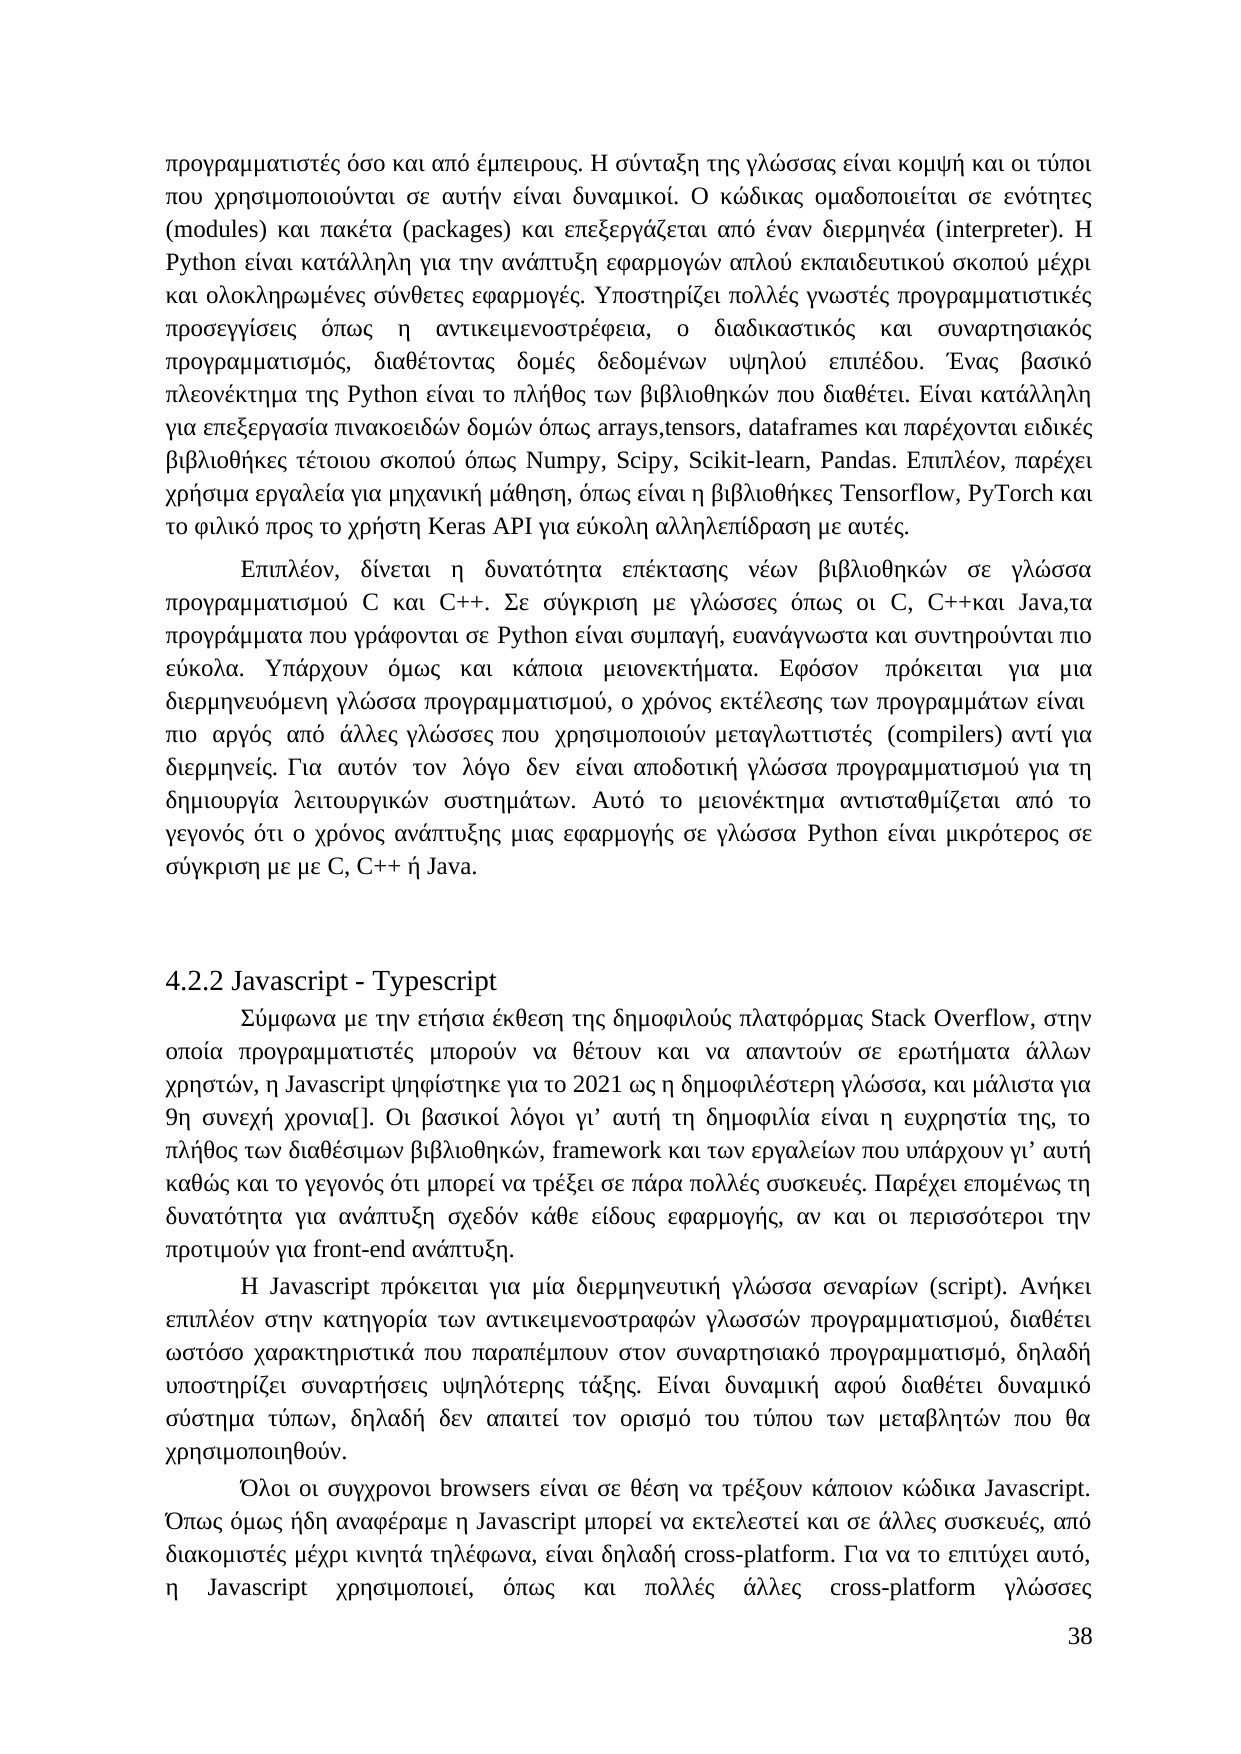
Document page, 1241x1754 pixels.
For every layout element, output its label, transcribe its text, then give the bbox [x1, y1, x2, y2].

text Η Javascript πρόκειται για μία διερμηνευτική γλώσσα σεναρίων (script). Ανήκει επιπλέον στην κατηγορία των αντικειμενοστραφών γλωσσών προγραμματισμού, διαθέτει ωστόσο χαρακτηριστικά που παραπέμπουν στον συναρτησιακό προγραμματισμό, δηλαδή υποστηρίζει συναρτήσεις υψηλότερης τάξης. Είναι δυναμική αφού διαθέτει δυναμικό σύστημα τύπων, δηλαδή δεν απαιτεί τον ορισμό του τύπου των μεταβλητών που θα χρησιμοποιηθούν. [165, 1271, 1092, 1465]
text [165, 1473, 1092, 1601]
subtitle 4.2.2 Javascript - Typescript [165, 963, 1092, 996]
text Σύμφωνα με την ετήσια έκθεση της δημοφιλούς πλατφόρμας Stack Overflow, στην οποία προγραμματιστές μπορούν να θέτουν και να απαντούν σε ερωτήματα άλλων χρηστών, η Javascript ψηφίστηκε για το 2021 ως η δημοφιλέστερη γλώσσα, και μάλιστα για 9η συνεχή χρονια[]. Οι βασικοί λόγοι γι’ αυτή τη δημοφιλία είναι η ευχρηστία της, το πλήθος των διαθέσιμων βιβλιοθηκών, framework και των εργαλείων που υπάρχουν γι’ αυτή καθώς και το γεγονός ότι μπορεί να τρέξει σε πάρα πολλές συσκευές. Παρέχει επομένως τη δυνατότητα για ανάπτυξη σχεδόν κάθε είδους εφαρμογής, αν και οι περισσότεροι την προτιμούν για front-end ανάπτυξη. [165, 1003, 1092, 1263]
text Επιπλέον, δίνεται η δυνατότητα επέκτασης νέων βιβλιοθηκών σε γλώσσα προγραμματισμού C και C++. Σε σύγκριση με γλώσσες όπως οι C, C++και Java,τα προγράμματα που γράφονται σε Python είναι συμπαγή, ευανάγνωστα και συντηρούνται πιο εύκολα. Υπάρχουν όμως και κάποια μειονεκτήματα. Εφόσον πρόκειται για μια διερμηνευόμενη γλώσσα προγραμματισμού, ο χρόνος εκτέλεσης των προγραμμάτων είναι πιο αργός από άλλες γλώσσες που χρησιμοποιούν μεταγλωττιστές (compilers) αντί για διερμηνείς. Για αυτόν τον λόγο δεν είναι αποδοτική γλώσσα προγραμματισμού για τη δημιουργία λειτουργικών συστημάτων. Αυτό το μειονέκτημα αντισταθμίζεται από το γεγονός ότι ο χρόνος ανάπτυξης μιας εφαρμογής σε γλώσσα Python είναι μικρότερος σε σύγκριση με με C, C++ ή Java. [165, 554, 1092, 880]
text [165, 148, 1092, 540]
